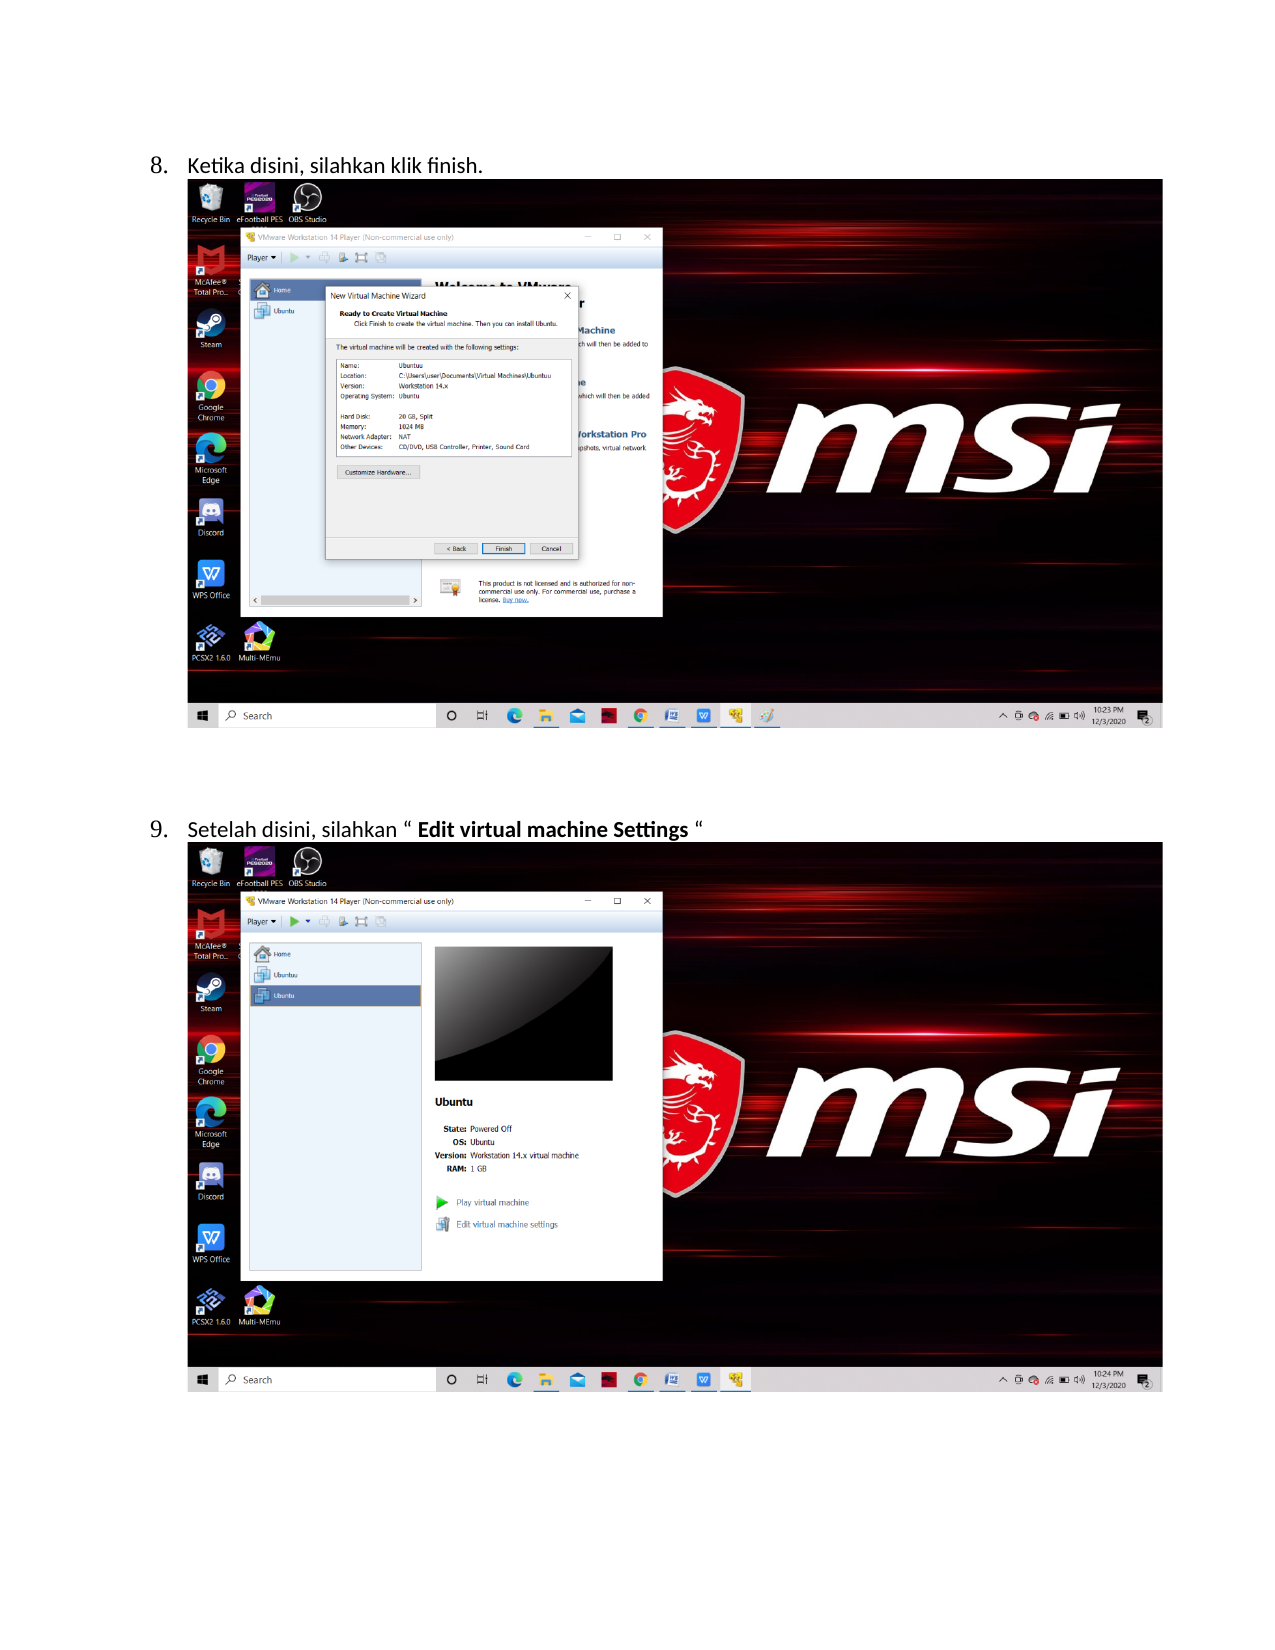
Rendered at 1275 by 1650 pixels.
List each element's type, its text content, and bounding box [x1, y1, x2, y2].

picture [187, 179, 1163, 728]
picture [187, 842, 1163, 1392]
list Ketika disini, silahkan klik finish. [150, 150, 1125, 179]
list Setelah disini, silahkan “ Edit virtual machine Settings “ [150, 814, 1125, 843]
